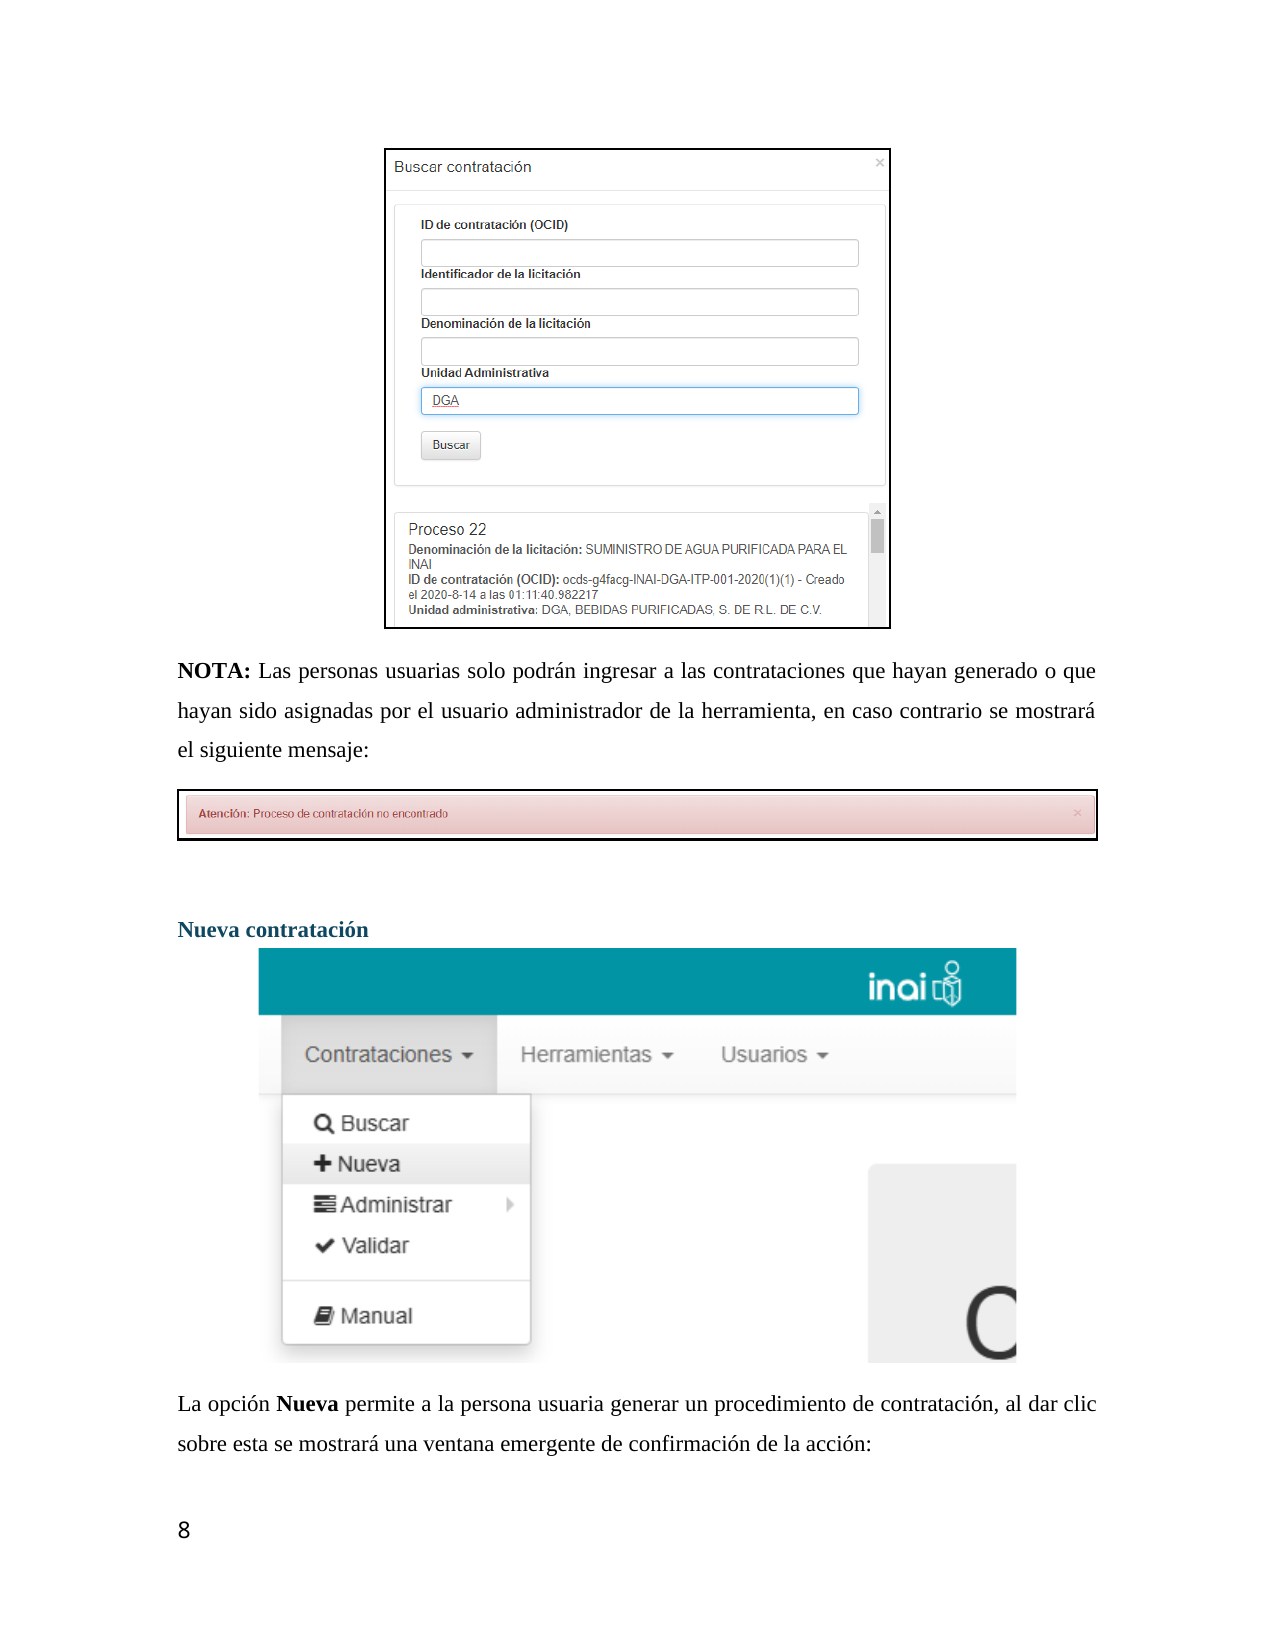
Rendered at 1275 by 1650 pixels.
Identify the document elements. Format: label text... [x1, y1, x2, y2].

picture [386, 150, 889, 627]
subtitle Nueva contratación [177, 916, 1098, 942]
picture [179, 791, 1096, 838]
text La opción Nueva permite a la persona usuaria generar un procedimiento de contratación, al dar clic sobre esta se mostrará una ventana emergente de confirmación de la acción: [177, 1390, 1098, 1456]
picture [258, 948, 1017, 1363]
text NOTA: Las personas usuarias solo podrán ingresar a las contrataciones que hayan generado o que hayan sido asignadas por el usuario administrador de la herramienta, en caso contrario se mostrará el siguiente mensaje: [177, 658, 1098, 763]
